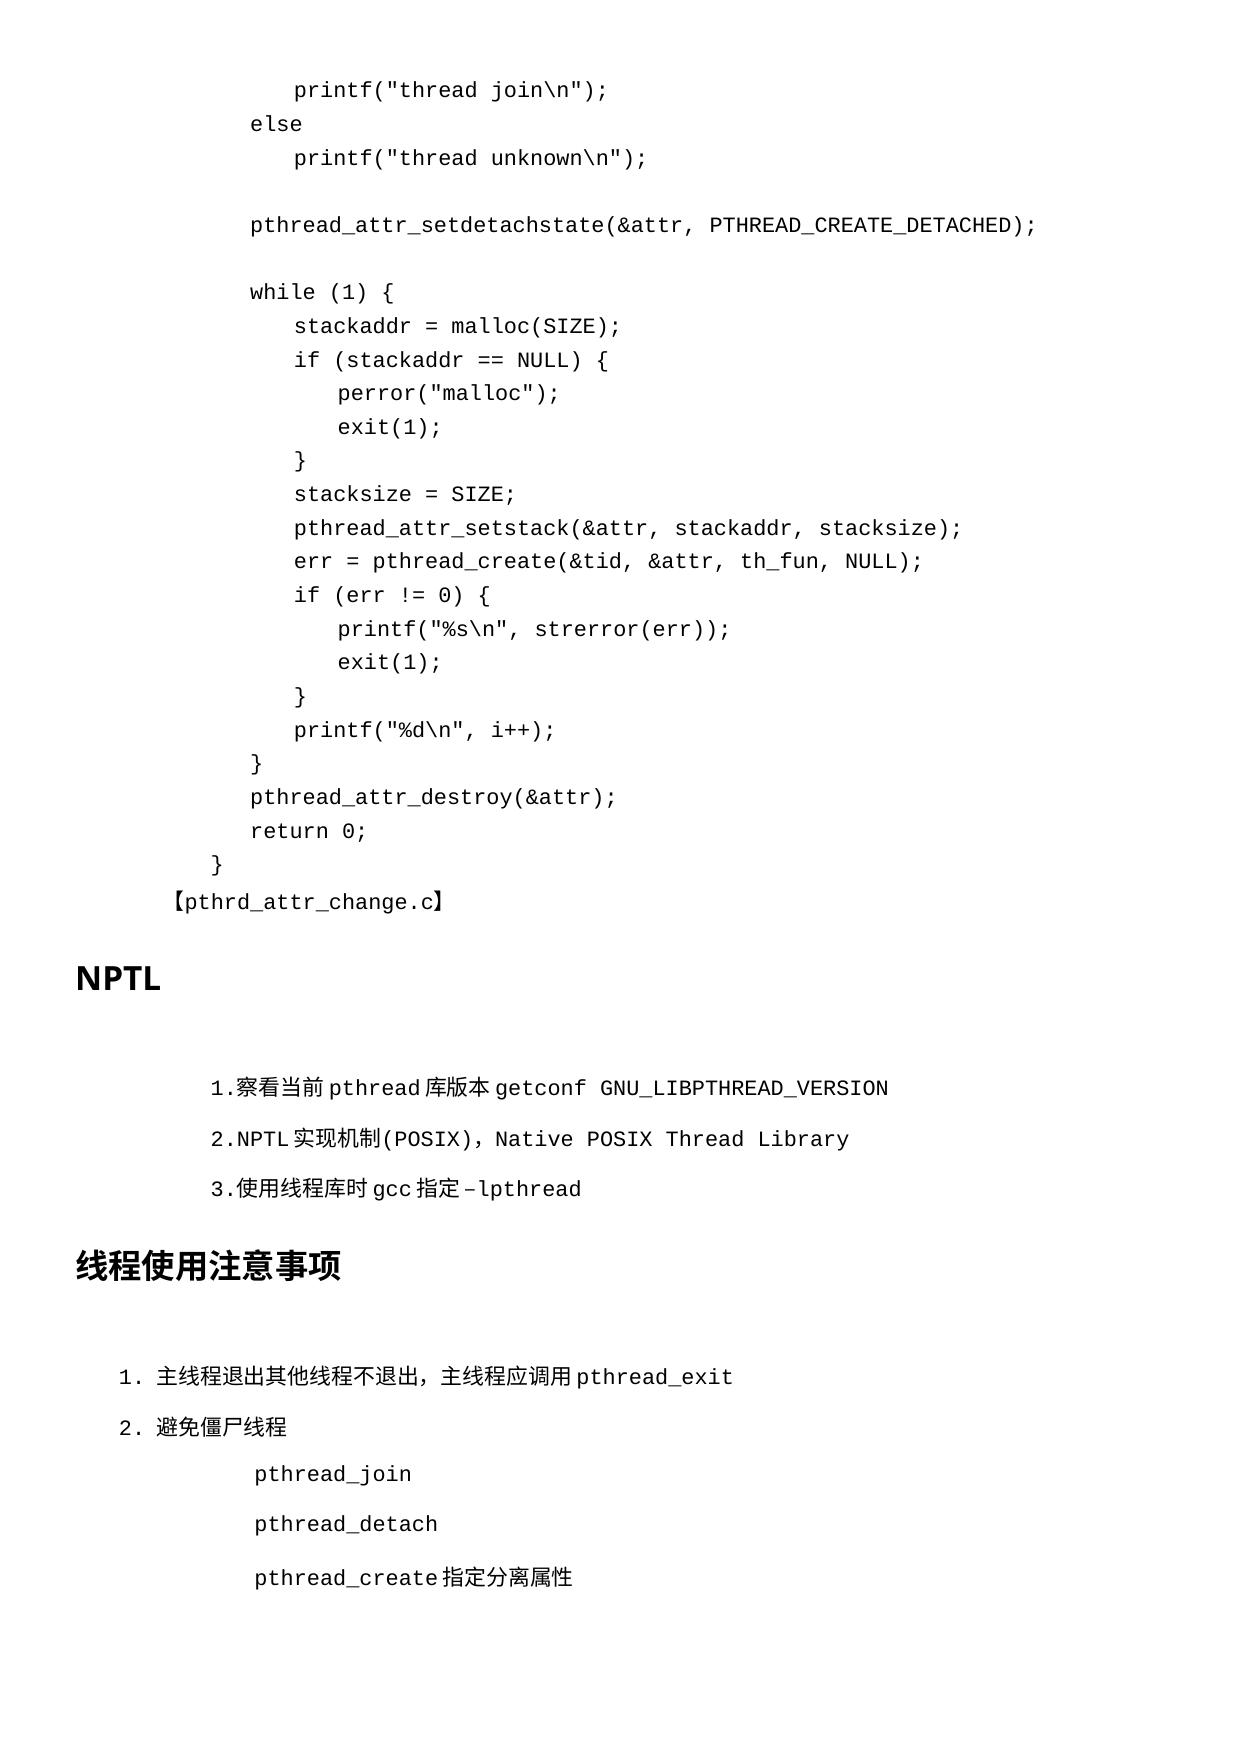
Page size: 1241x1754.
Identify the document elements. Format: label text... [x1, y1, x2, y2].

text pthread_attr_setstack(&attr, stackaddr, stacksize); [119, 513, 1165, 546]
text 3.使用线程库时gcc指定 –lpthread [119, 1171, 1165, 1203]
text 1.察看当前pthread库版本getconf GNU_LIBPTHREAD_VERSION [119, 1070, 1165, 1102]
text exit(1); [119, 648, 1165, 680]
text else [119, 109, 1165, 142]
text } [119, 446, 1165, 478]
text pthread_join [162, 1459, 1165, 1492]
text printf("%d\n", i++); [119, 715, 1165, 747]
text err = pthread_create(&tid, &attr, th_fun, NULL); [119, 547, 1165, 579]
text stacksize = SIZE; [119, 479, 1165, 512]
list 避免僵尸线程 [119, 1409, 1165, 1442]
text } [119, 749, 1165, 781]
text pthread_attr_setdetachstate(&attr, PTHREAD_CREATE_DETACHED); [119, 210, 1165, 243]
text exit(1); [119, 412, 1165, 445]
text pthread_attr_destroy(&attr); [119, 782, 1165, 815]
text perror("malloc"); [119, 378, 1165, 411]
text printf("%s\n", strerror(err)); [119, 614, 1165, 647]
text pthread_detach [162, 1509, 1165, 1542]
list 主线程退出其他线程不退出，主线程应调用pthread_exit [119, 1359, 1165, 1391]
text pthread_create指定分离属性 [162, 1559, 1165, 1592]
text } 【pthrd_attr_change.c】 [119, 849, 1165, 916]
subtitle 线程使用注意事项 [75, 1232, 1165, 1297]
text printf("thread unknown\n"); [119, 143, 1165, 176]
text if (stackaddr == NULL) { [119, 345, 1165, 377]
text while (1) { [119, 278, 1165, 310]
text 2.NPTL实现机制(POSIX)，Native POSIX Thread Library [119, 1120, 1165, 1153]
subtitle NPTL [75, 945, 1165, 1010]
text printf("thread join\n"); [119, 76, 1165, 108]
text return 0; [119, 816, 1165, 848]
text stackaddr = malloc(SIZE); [119, 311, 1165, 344]
text if (err != 0) { [119, 580, 1165, 613]
text } [119, 681, 1165, 714]
